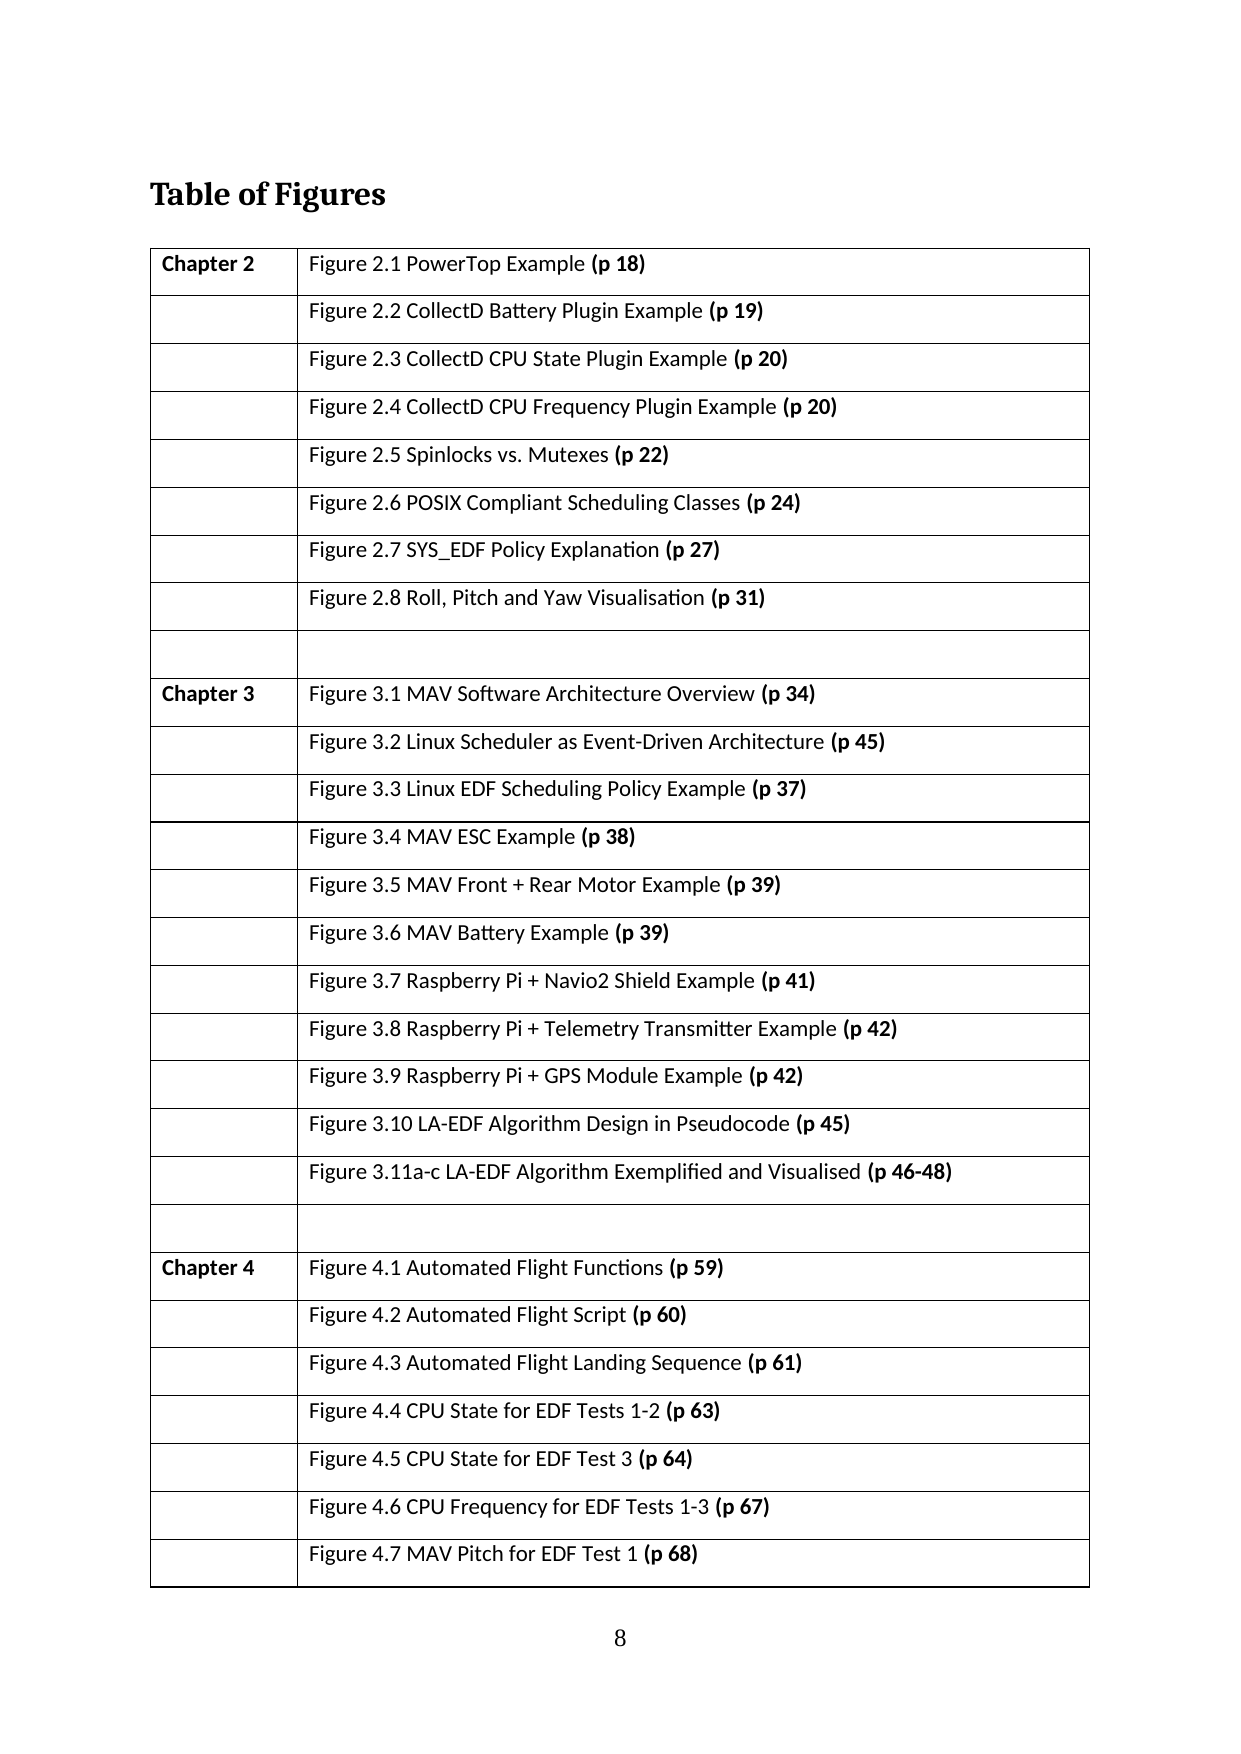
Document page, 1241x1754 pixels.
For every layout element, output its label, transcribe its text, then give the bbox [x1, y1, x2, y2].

table_cell [151, 1157, 297, 1204]
table_cell [151, 1014, 297, 1060]
table_cell Figure 3.8 Raspberry Pi + Telemetry Transmitter Example (p 42) [298, 1014, 1089, 1060]
table_cell Figure 4.2 Automated Flight Script (p 60) [298, 1301, 1089, 1347]
table_cell [151, 392, 297, 439]
table_cell [151, 727, 297, 773]
table_cell Figure 4.1 Automated Flight Functions (p 59) [298, 1253, 1089, 1299]
table_cell Figure 4.6 CPU Frequency for EDF Tests 1-3 (p 67) [298, 1492, 1089, 1538]
table_cell [298, 1205, 1089, 1252]
table_cell [151, 870, 297, 917]
table_cell Figure 3.4 MAV ESC Example (p 38) [298, 823, 1089, 869]
table_cell [298, 631, 1089, 678]
table_cell [151, 536, 297, 582]
table_cell [151, 1540, 297, 1586]
table_cell Figure 3.5 MAV Front + Rear Motor Example (p 39) [298, 870, 1089, 917]
table_cell [151, 631, 297, 678]
table_cell Figure 2.5 Spinlocks vs. Mutexes (p 22) [298, 440, 1089, 487]
table_cell [151, 344, 297, 391]
table_cell Figure 2.6 POSIX Compliant Scheduling Classes (p 24) [298, 488, 1089, 534]
table_cell [151, 296, 297, 343]
table_cell Figure 3.9 Raspberry Pi + GPS Module Example (p 42) [298, 1061, 1089, 1108]
table_cell Figure 3.2 Linux Scheduler as Event-Driven Architecture (p 45) [298, 727, 1089, 773]
table_cell [151, 1301, 297, 1347]
table_cell Figure 3.1 MAV Software Architecture Overview (p 34) [298, 679, 1089, 726]
table_cell [151, 440, 297, 487]
table_cell [151, 966, 297, 1013]
table_cell Figure 4.4 CPU State for EDF Tests 1-2 (p 63) [298, 1396, 1089, 1443]
table_cell [151, 918, 297, 965]
table_cell Figure 4.3 Automated Flight Landing Sequence (p 61) [298, 1348, 1089, 1395]
table_cell Chapter 4 [151, 1253, 297, 1299]
table_cell Figure 2.4 CollectD CPU Frequency Plugin Example (p 20) [298, 392, 1089, 439]
table_cell [151, 1492, 297, 1538]
table_cell [151, 775, 297, 821]
table_cell [151, 1061, 297, 1108]
table_header Chapter 2 [151, 249, 297, 295]
table_cell Figure 2.8 Roll, Pitch and Yaw Visualisation (p 31) [298, 583, 1089, 630]
table_cell Figure 3.6 MAV Battery Example (p 39) [298, 918, 1089, 965]
table_cell Figure 2.3 CollectD CPU State Plugin Example (p 20) [298, 344, 1089, 391]
table_cell Chapter 3 [151, 679, 297, 726]
table_cell Figure 3.7 Raspberry Pi + Navio2 Shield Example (p 41) [298, 966, 1089, 1013]
table_cell [151, 583, 297, 630]
table_cell [151, 1205, 297, 1252]
table_cell [151, 1396, 297, 1443]
table_cell Figure 3.3 Linux EDF Scheduling Policy Example (p 37) [298, 775, 1089, 821]
table_cell [151, 488, 297, 534]
table_header Figure 2.1 PowerTop Example (p 18) [298, 249, 1089, 295]
table_cell Figure 2.2 CollectD Battery Plugin Example (p 19) [298, 296, 1089, 343]
table_cell [151, 1109, 297, 1156]
table_cell Figure 4.5 CPU State for EDF Test 3 (p 64) [298, 1444, 1089, 1491]
table_cell [151, 823, 297, 869]
table_cell [151, 1348, 297, 1395]
subtitle Table of Figures [150, 175, 1090, 213]
table_cell Figure 4.7 MAV Pitch for EDF Test 1 (p 68) [298, 1540, 1089, 1586]
table_cell Figure 3.11a-c LA-EDF Algorithm Exemplified and Visualised (p 46-48) [298, 1157, 1089, 1204]
table_cell [151, 1444, 297, 1491]
table_cell Figure 3.10 LA-EDF Algorithm Design in Pseudocode (p 45) [298, 1109, 1089, 1156]
table_cell Figure 2.7 SYS_EDF Policy Explanation (p 27) [298, 536, 1089, 582]
